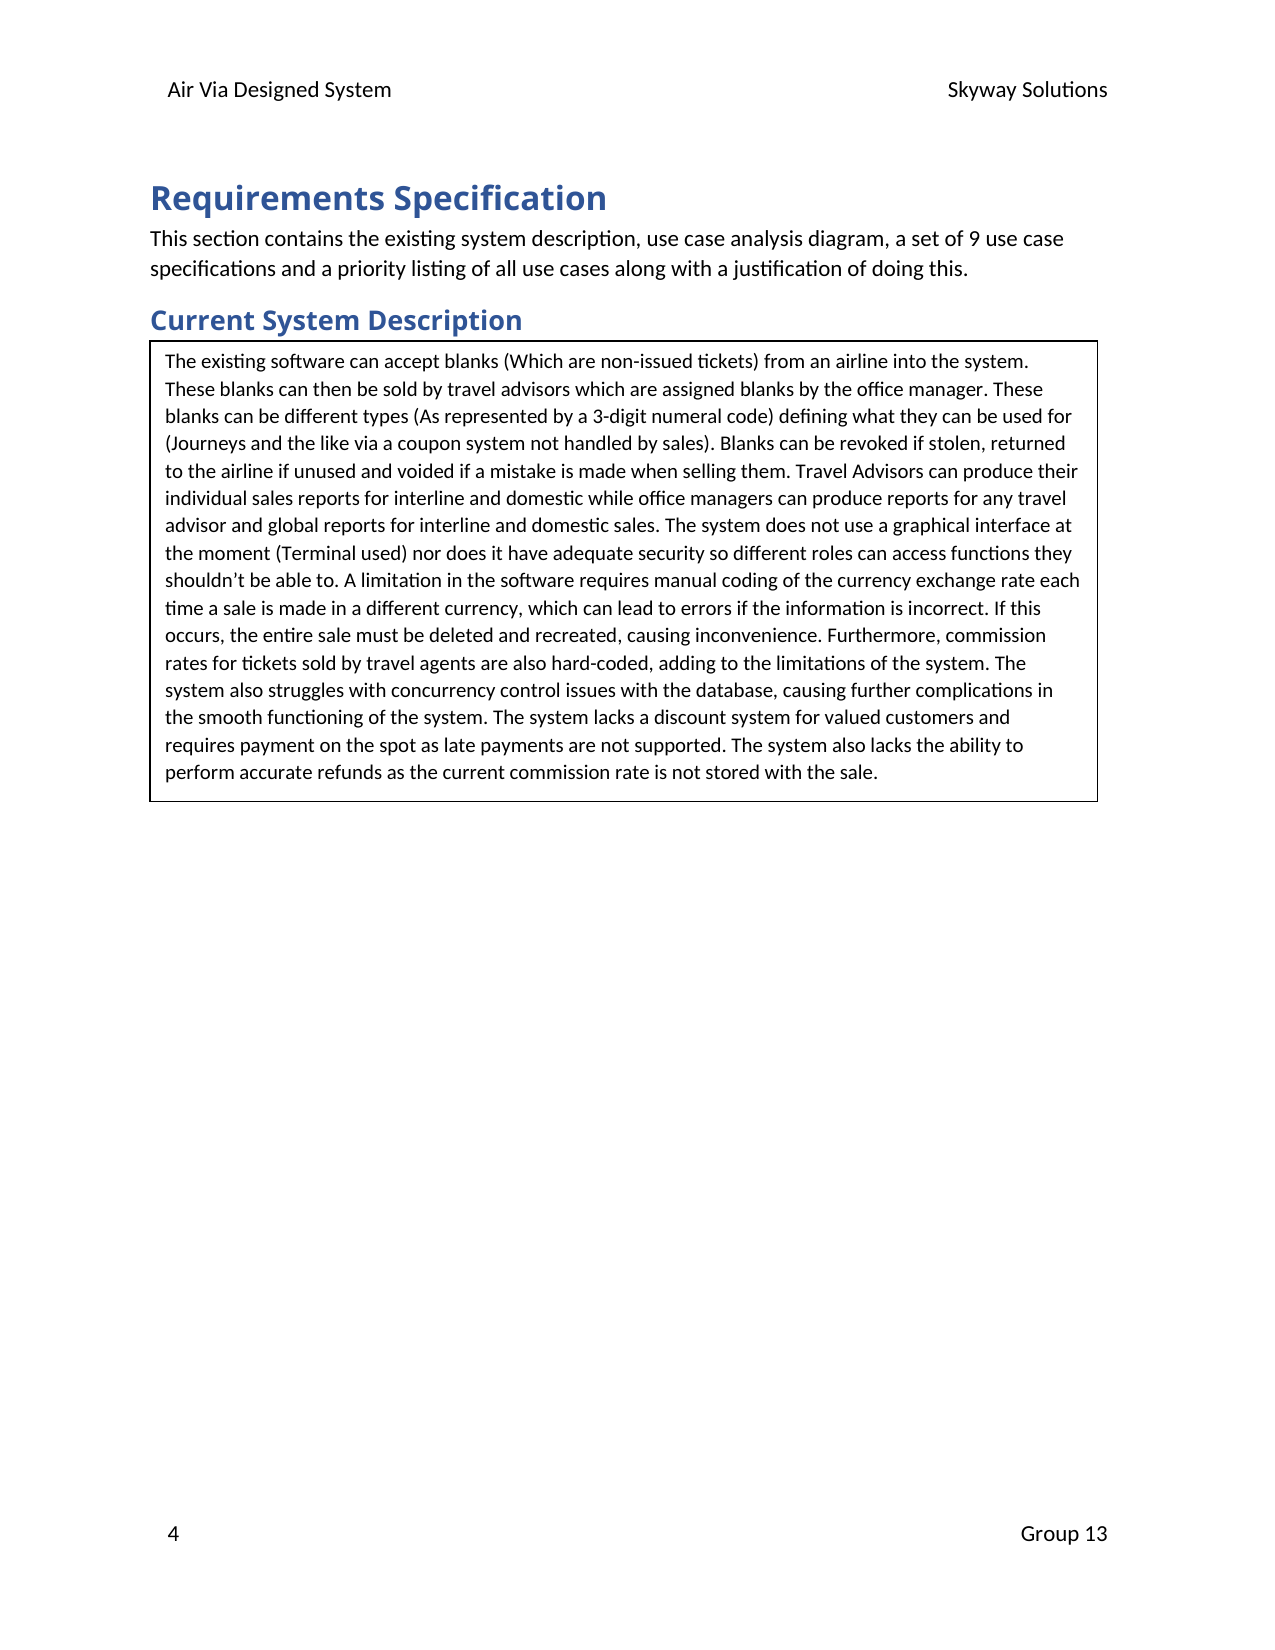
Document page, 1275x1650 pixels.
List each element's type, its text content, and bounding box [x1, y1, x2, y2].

subtitle Current System Description [150, 301, 1125, 338]
subtitle Requirements Specification [150, 175, 1125, 220]
text This section contains the existing system description, use case analysis diagram, a set of 9 use case specifications and a priority listing of all use cases along with a justification of doing this. [150, 224, 1125, 282]
